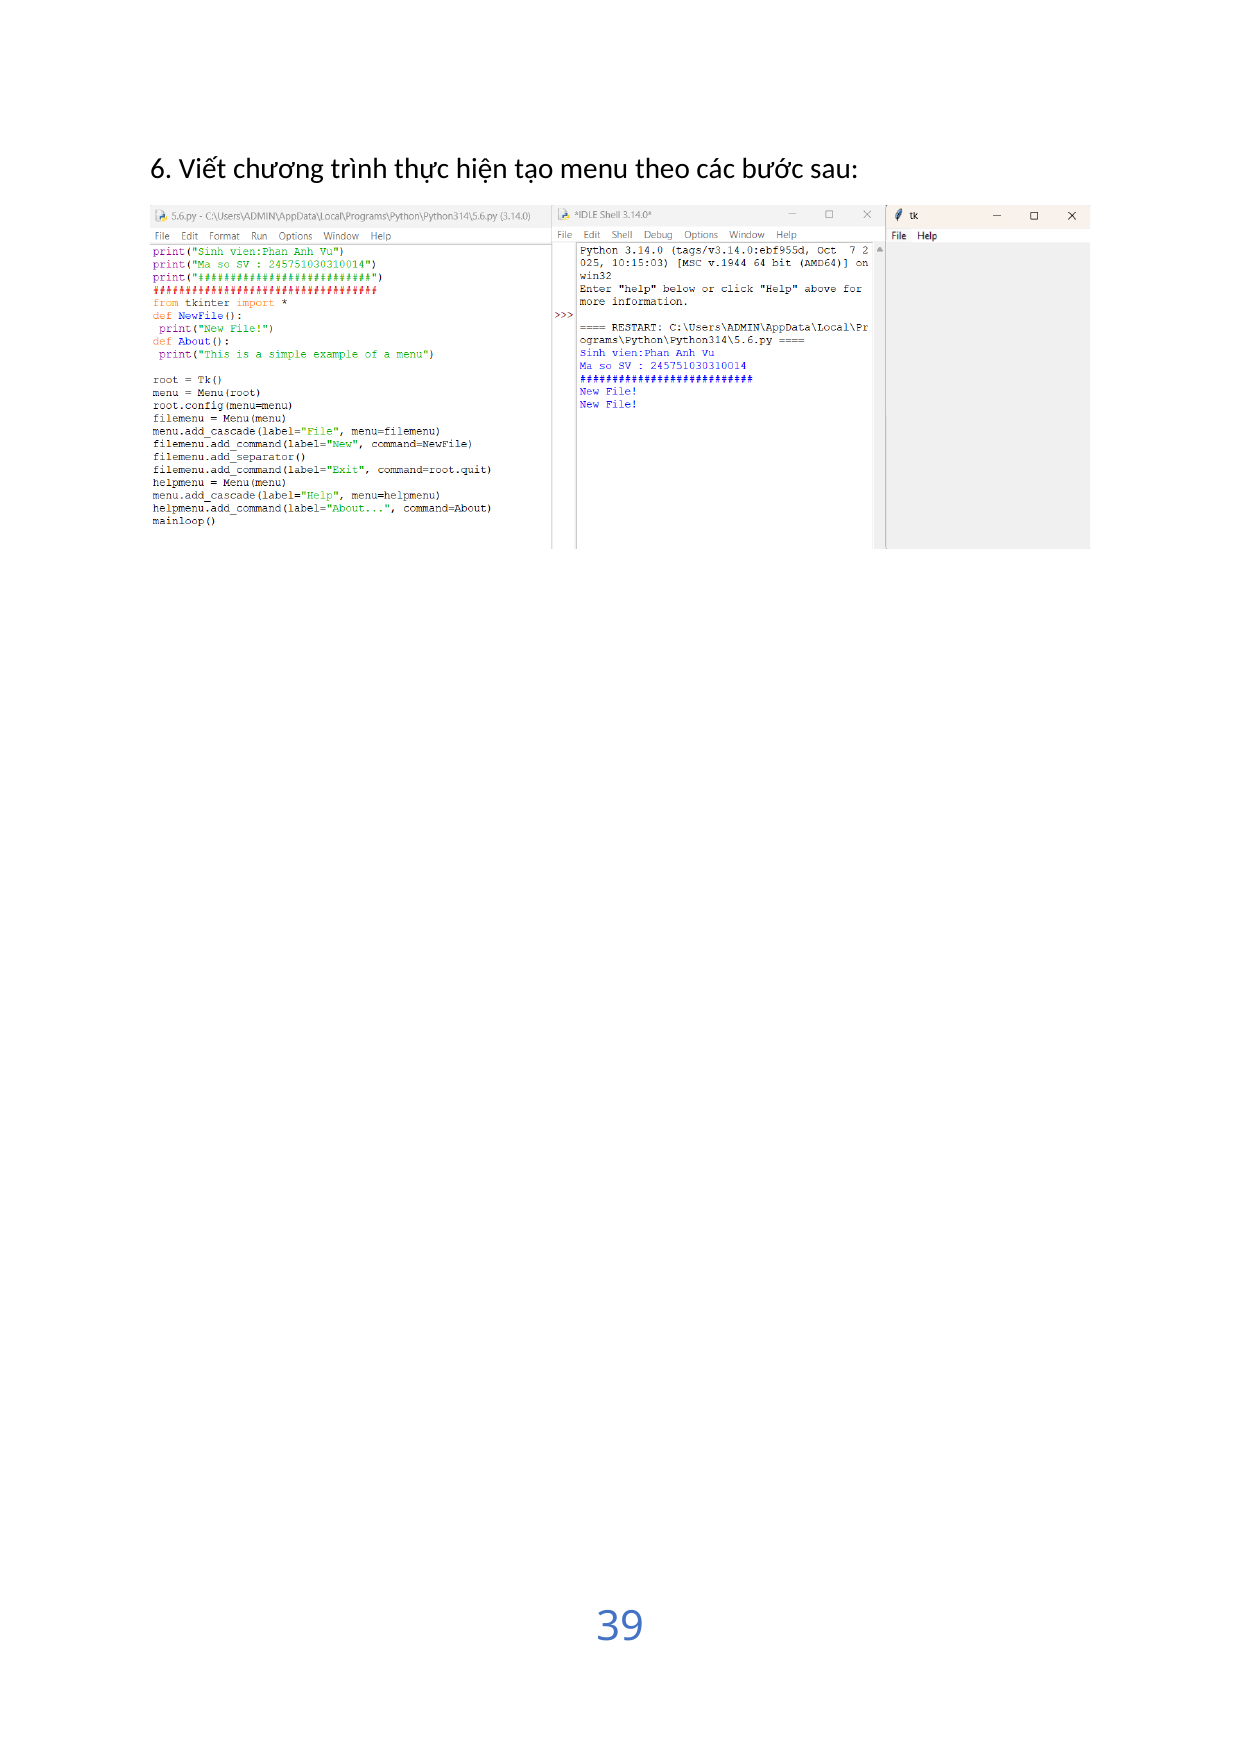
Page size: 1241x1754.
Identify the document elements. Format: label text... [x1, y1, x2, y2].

text 6. Viết chương trình thực hiện tạo menu theo các bước sau: [150, 150, 1090, 186]
picture [150, 205, 1091, 549]
